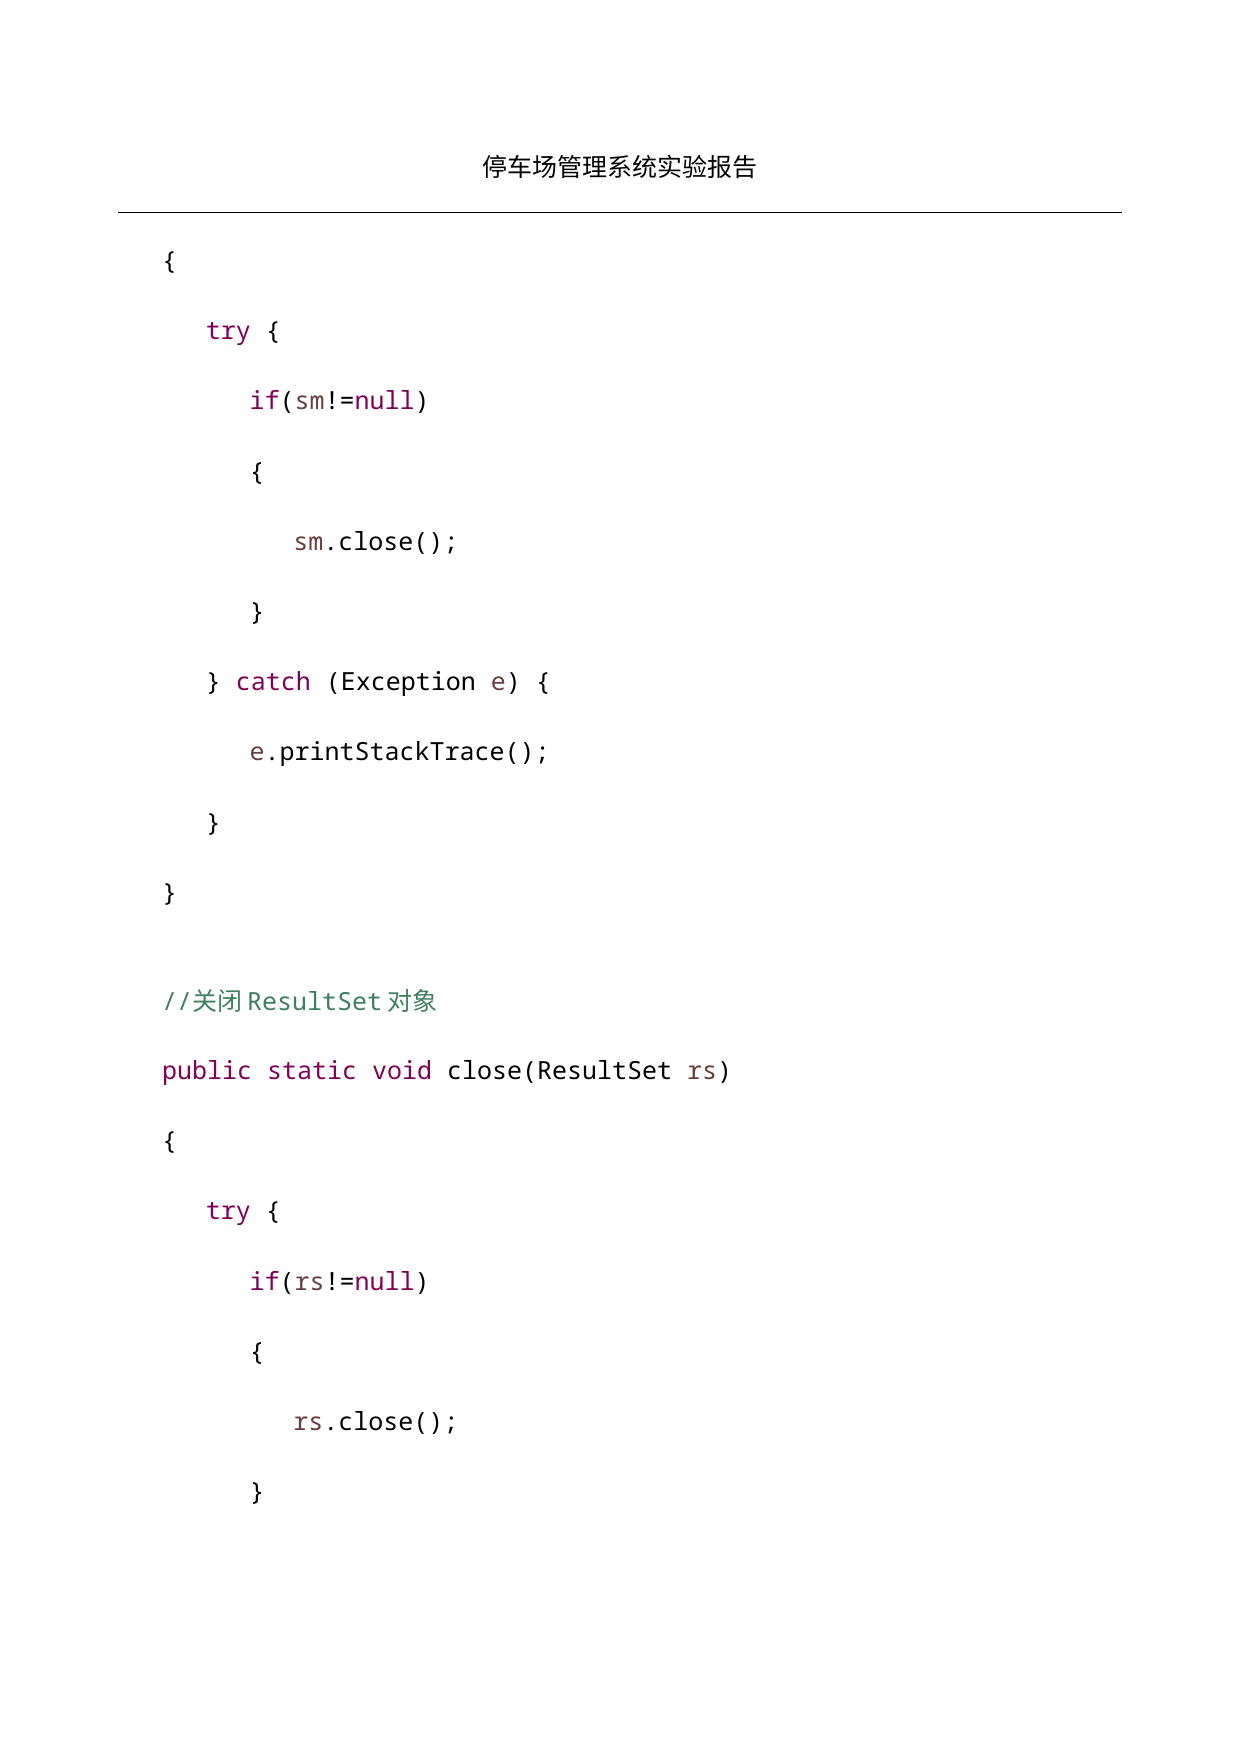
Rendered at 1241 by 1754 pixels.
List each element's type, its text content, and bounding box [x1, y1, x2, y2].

text if(rs!=null) [118, 1248, 1122, 1313]
text } [118, 1458, 1122, 1523]
text rs.close(); [118, 1388, 1122, 1453]
text } catch (Exception e) { [118, 648, 1122, 713]
text { [118, 227, 1122, 292]
text e.printStackTrace(); [118, 718, 1122, 783]
text { [118, 1318, 1122, 1383]
text } [118, 578, 1122, 643]
text sm.close(); [118, 508, 1122, 573]
text try { [118, 297, 1122, 362]
text { [118, 1107, 1122, 1172]
text try { [118, 1177, 1122, 1242]
text if(sm!=null) [118, 367, 1122, 432]
text public static void close(ResultSet rs) [118, 1037, 1122, 1102]
text { [118, 438, 1122, 503]
text } [118, 789, 1122, 854]
text //关闭ResultSet对象 [118, 967, 1122, 1032]
text } [118, 859, 1122, 924]
